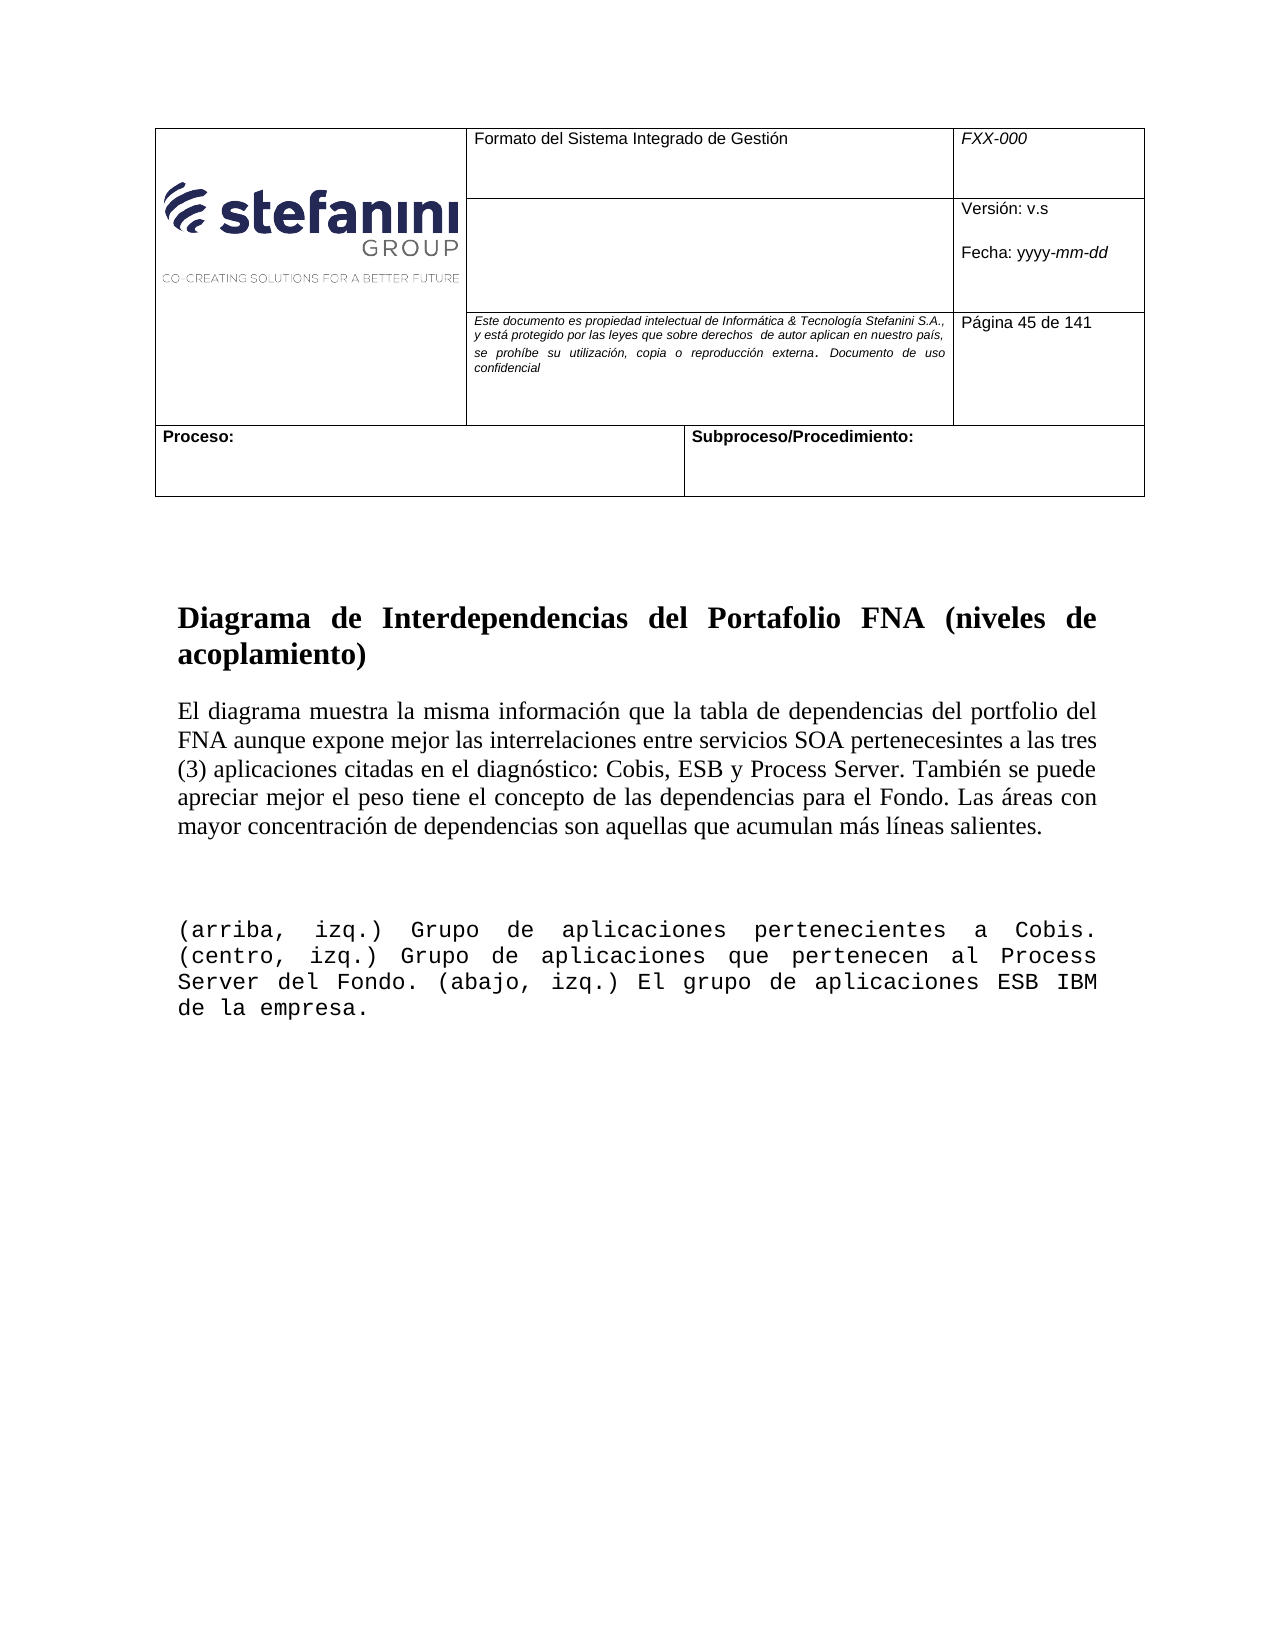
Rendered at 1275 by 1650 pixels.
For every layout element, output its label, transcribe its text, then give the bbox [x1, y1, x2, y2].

text El diagrama muestra la misma información que la tabla de dependencias del portfolio del FNA aunque expone mejor las interrelaciones entre servicios SOA pertenecesintes a las tres (3) aplicaciones citadas en el diagnóstico: Cobis, ESB y Process Server. También se puede apreciar mejor el peso tiene el concepto de las dependencias para el Fondo. Las áreas con mayor concentración de dependencias son aquellas que acumulan más líneas salientes. [177, 696, 1098, 840]
picture [162, 182, 460, 286]
text (arriba, izq.) Grupo de aplicaciones pertenecientes a Cobis. (centro, izq.) Grupo de aplicaciones que pertenecen al Process Server del Fondo. (abajo, izq.) El grupo de aplicaciones ESB IBM de la empresa. [177, 919, 1098, 1022]
subtitle Diagrama de Interdependencias del Portafolio FNA (niveles de acoplamiento) [177, 599, 1098, 671]
